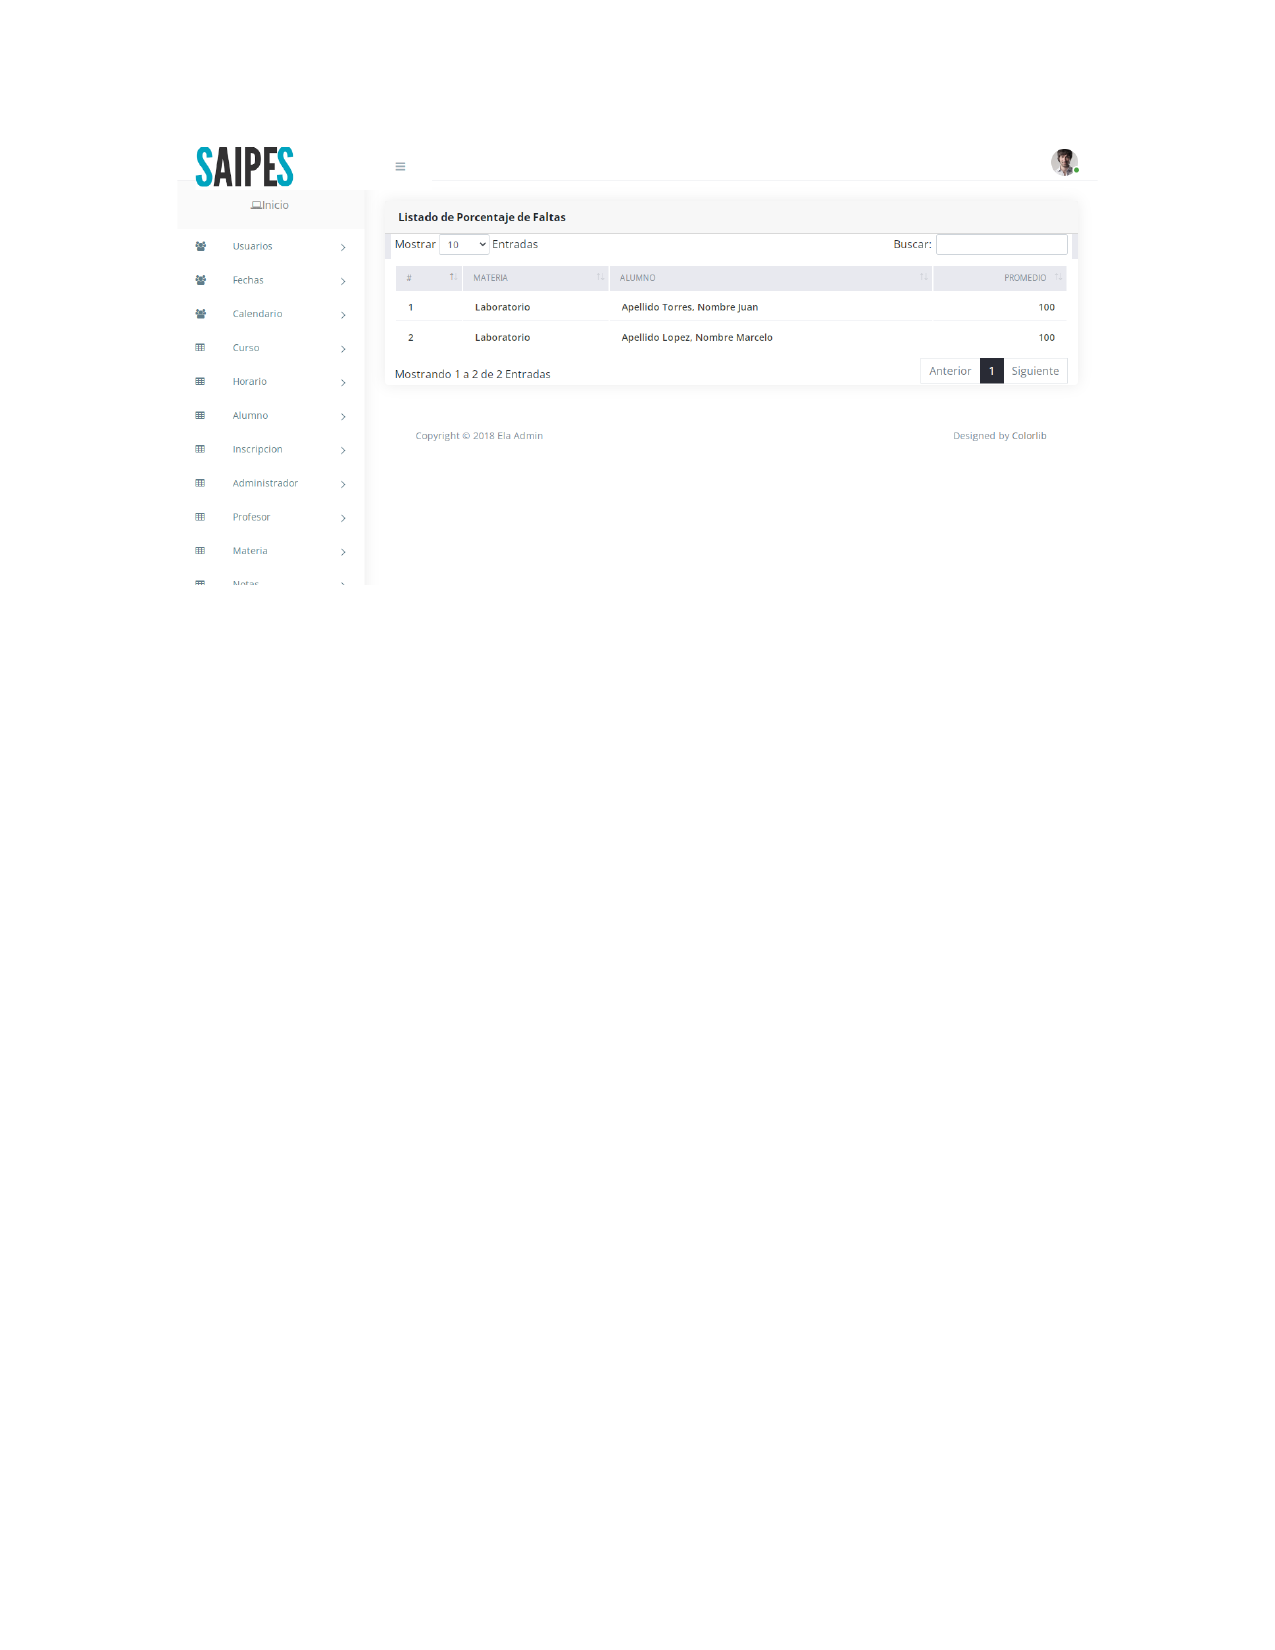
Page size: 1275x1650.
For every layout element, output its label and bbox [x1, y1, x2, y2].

picture [177, 147, 1098, 585]
